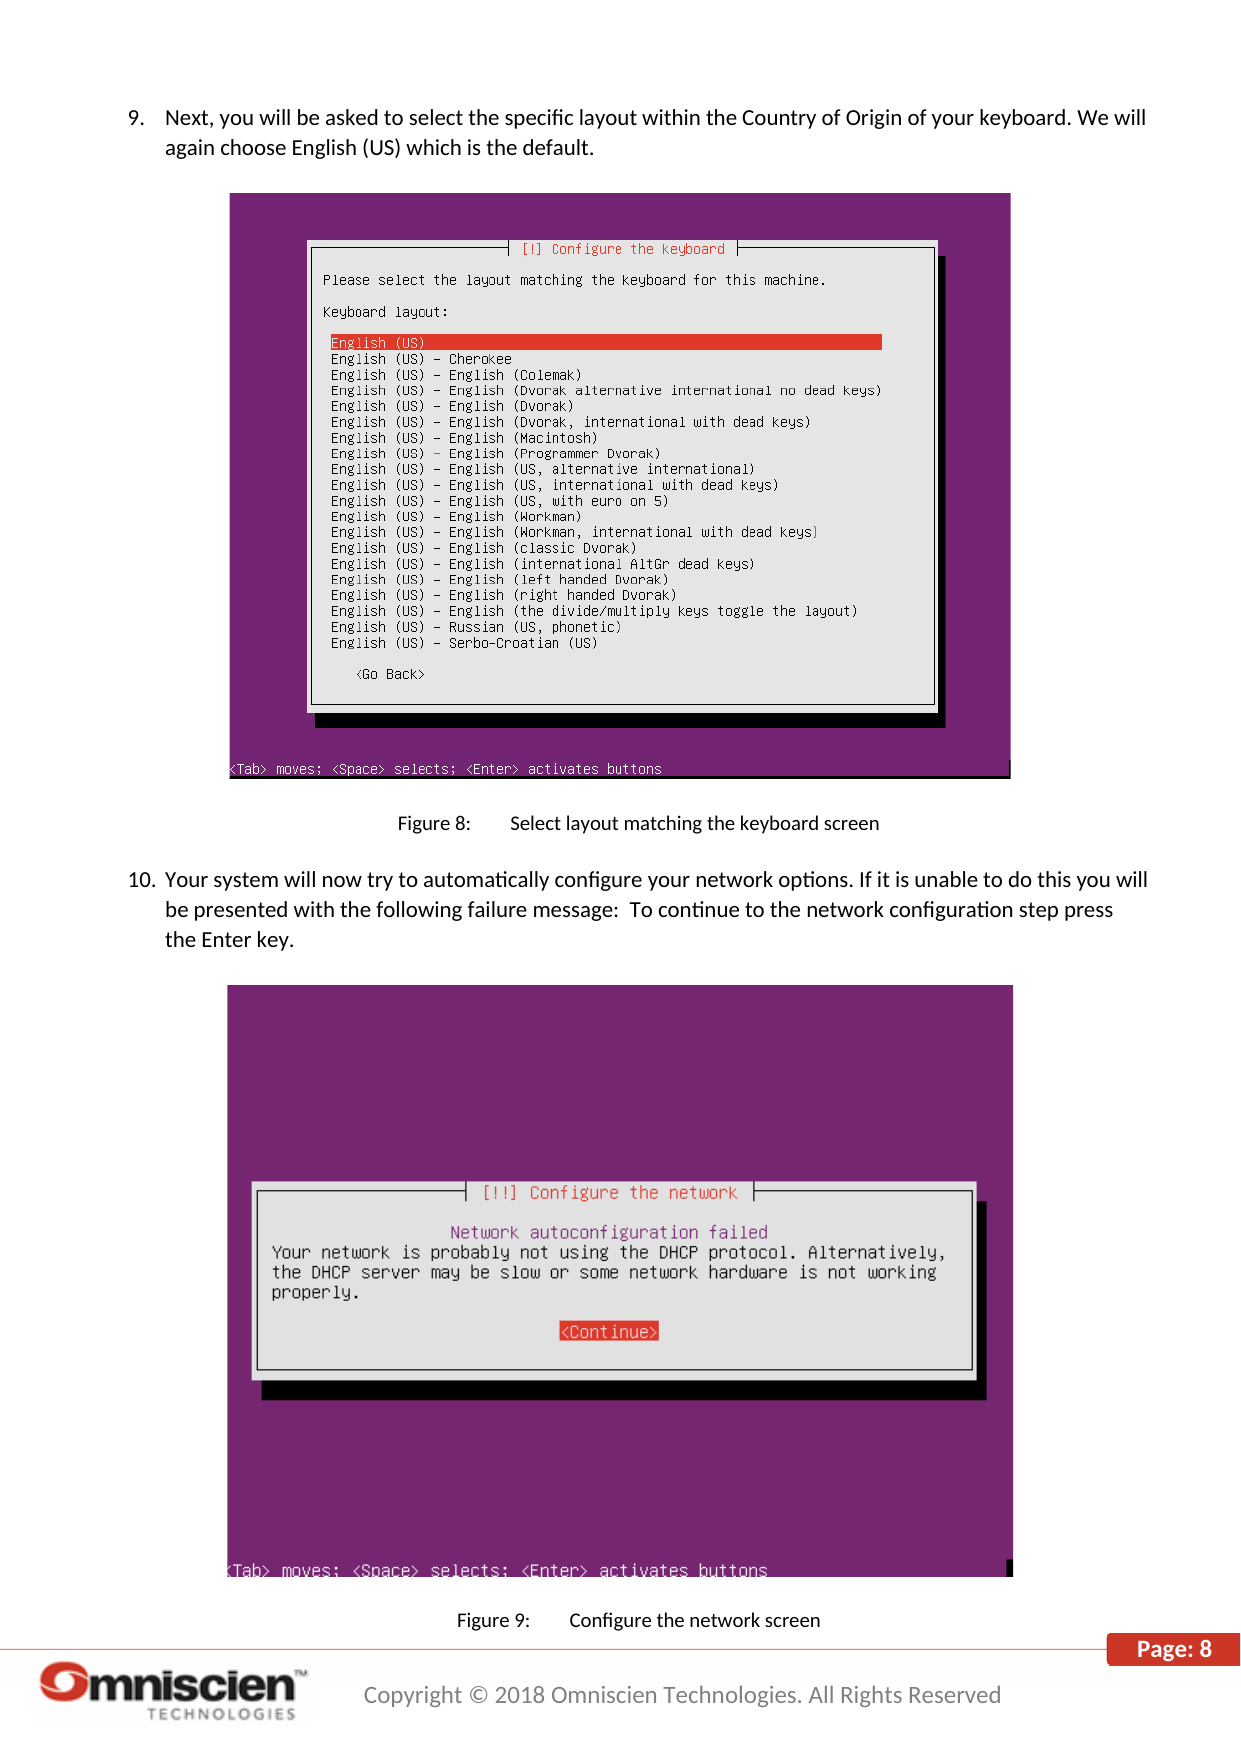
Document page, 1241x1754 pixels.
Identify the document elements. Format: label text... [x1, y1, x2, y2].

list Your system will now try to automatically configure your network options. If it is unable to do this you will be presented with the following failure message: To continue to the network configuration step press the Enter key. [127, 865, 1150, 953]
picture [229, 193, 1011, 779]
list Select layout matching the keyboard screen [127, 810, 1150, 836]
list Next, you will be asked to select the specific layout within the Country of Origin of your keyboard. We will again choose English (US) which is the default. [127, 103, 1150, 161]
list Configure the network screen [127, 1608, 1150, 1633]
picture [0, 1633, 1241, 1726]
picture [227, 985, 1014, 1577]
